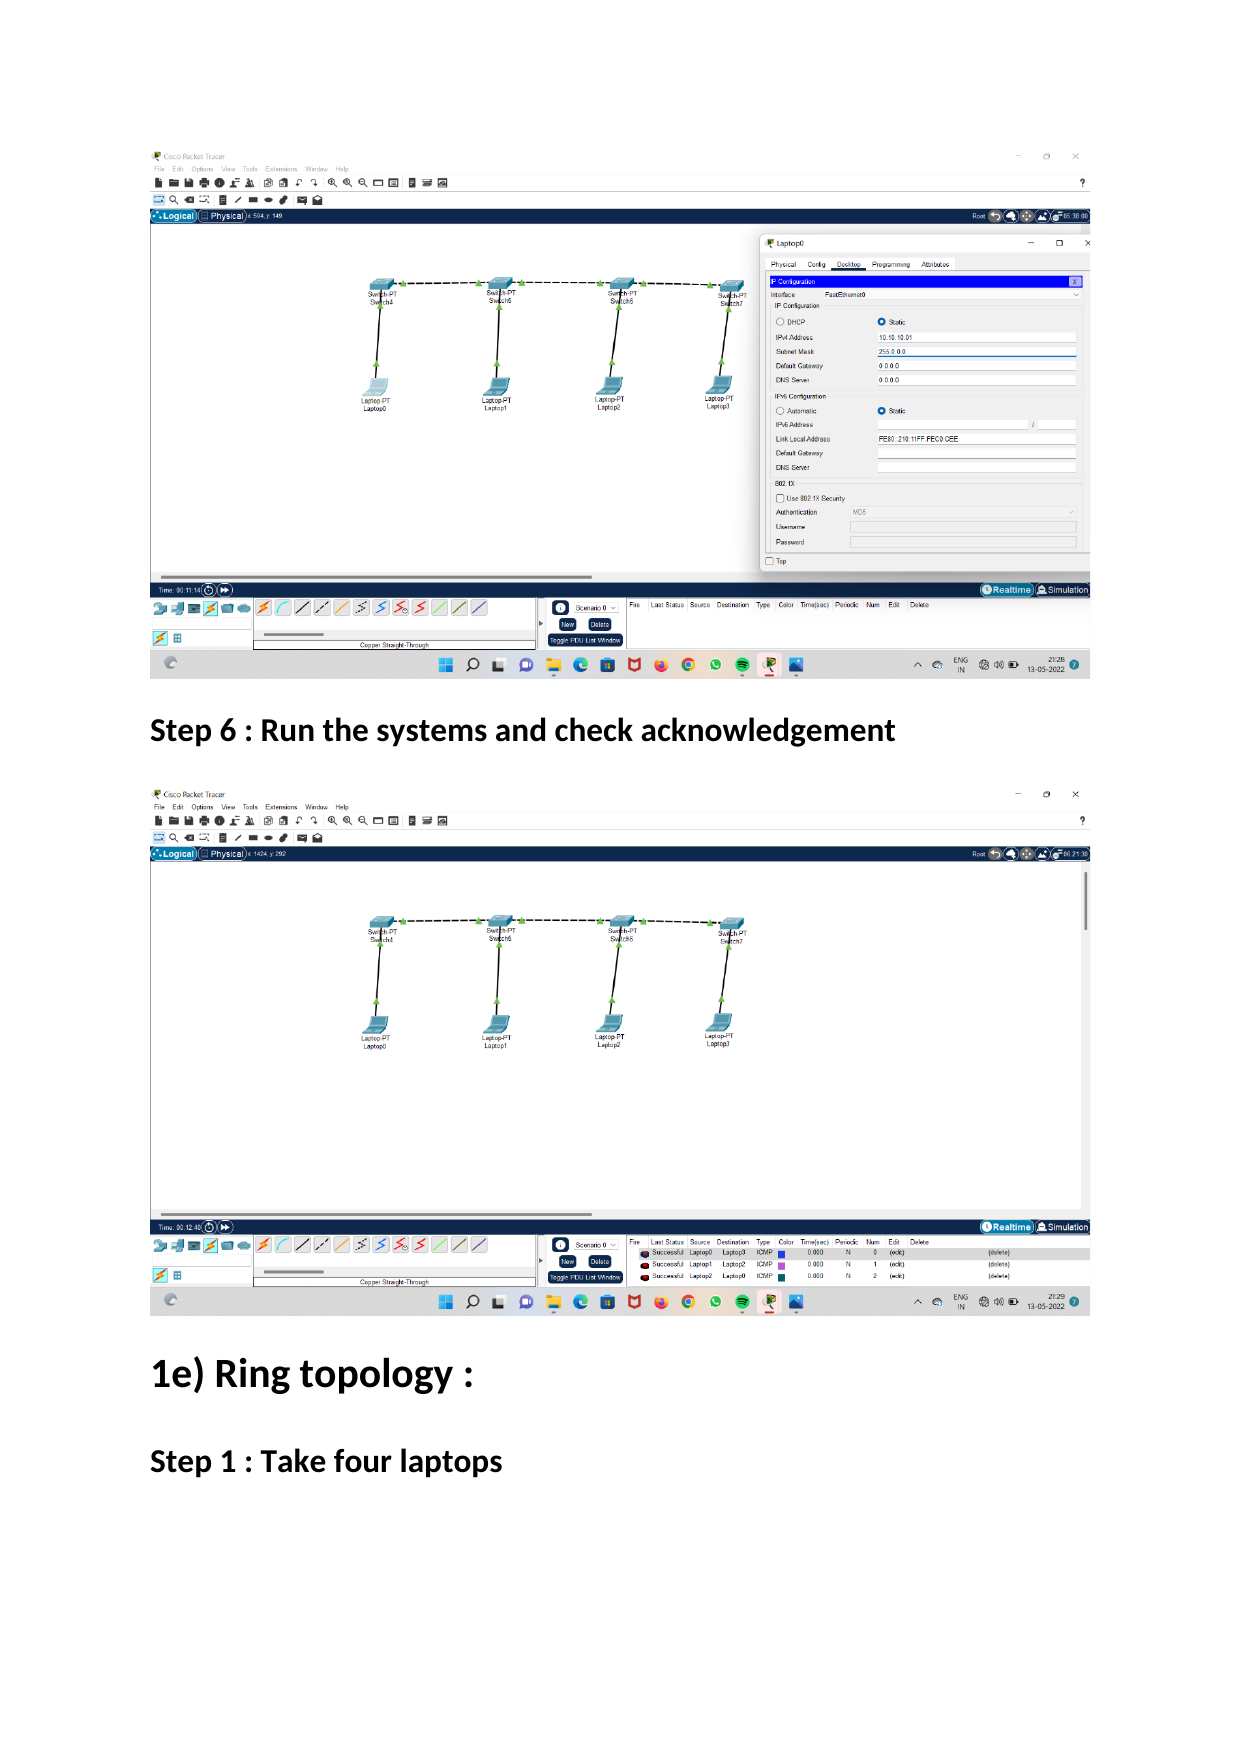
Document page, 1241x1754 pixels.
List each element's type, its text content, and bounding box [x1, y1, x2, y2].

text Step 6 : Run the systems and check acknowledgement [150, 709, 1090, 750]
picture [150, 787, 1091, 1316]
picture [150, 150, 1091, 679]
text Step 1 : Take four laptops [150, 1439, 1090, 1480]
text 1e) Ring topology : [150, 1347, 1090, 1397]
